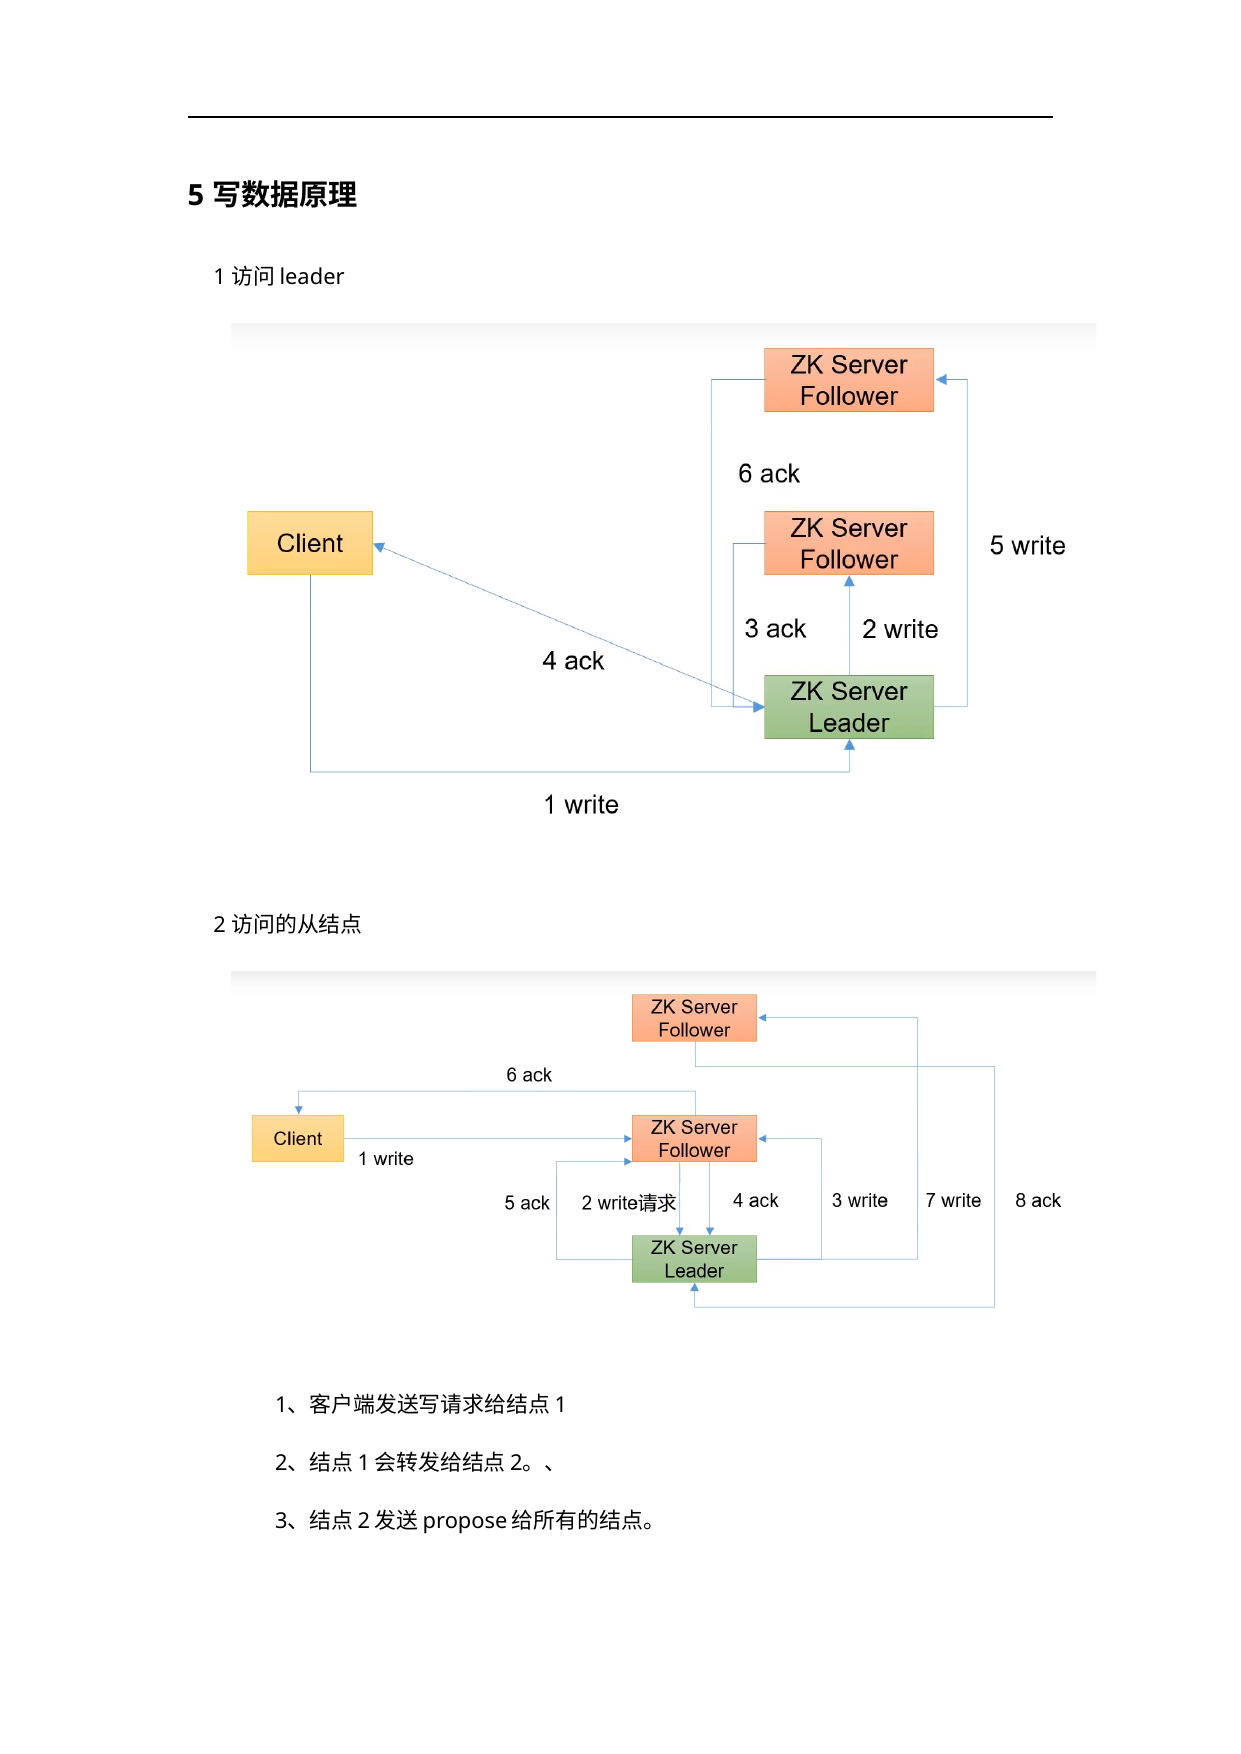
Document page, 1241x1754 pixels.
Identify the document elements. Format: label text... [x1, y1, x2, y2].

text 3、结点2发送propose给所有的结点。 [187, 1503, 1053, 1535]
text 1、客户端发送写请求给结点1 [187, 1387, 1053, 1419]
picture [231, 971, 1097, 1344]
subtitle 访问的从结点 [187, 907, 1053, 940]
text 2、结点1会转发给结点2。、 [187, 1445, 1053, 1477]
subtitle 访问leader [187, 259, 1053, 291]
subtitle 写数据原理 [187, 161, 1053, 226]
picture [231, 323, 1097, 850]
